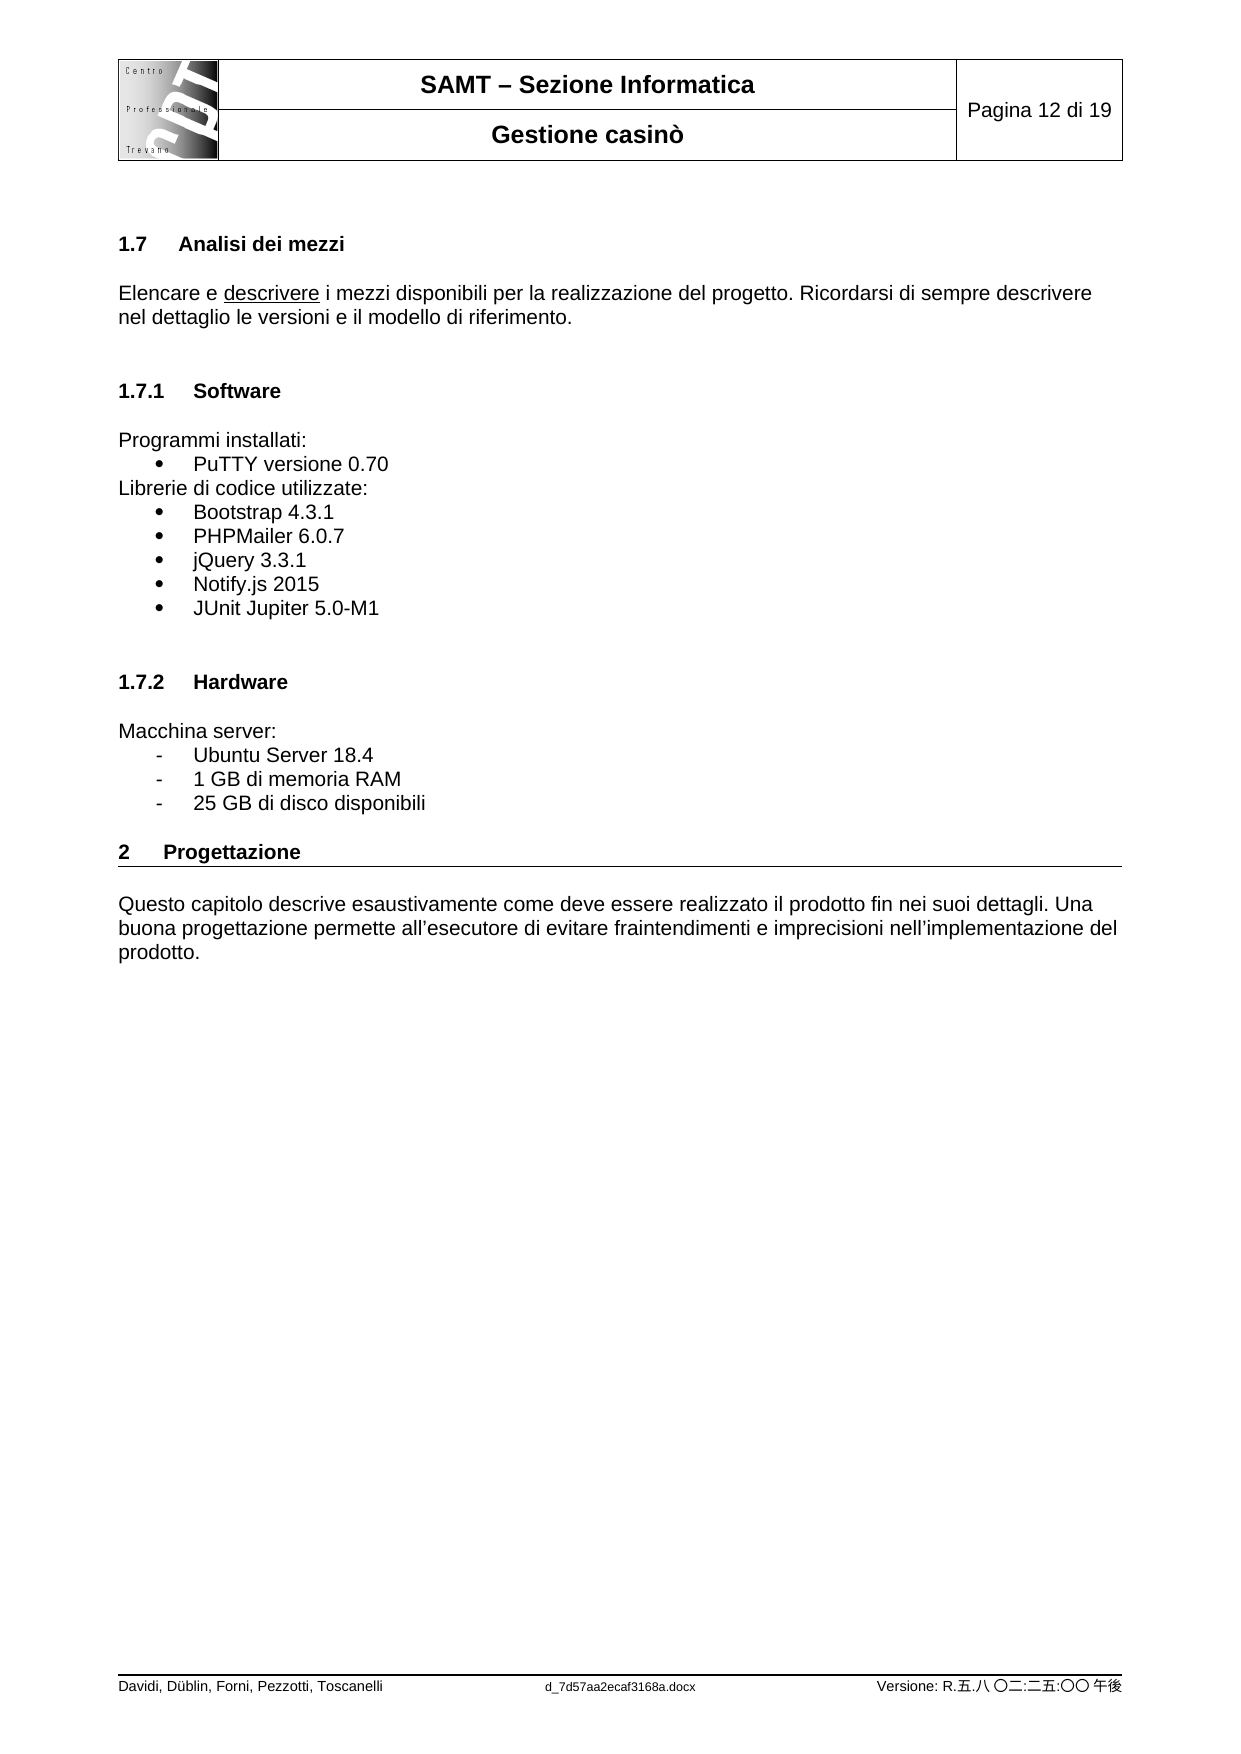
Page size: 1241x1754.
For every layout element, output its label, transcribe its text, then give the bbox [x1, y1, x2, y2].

text Elencare e descrivere i mezzi disponibili per la realizzazione del progetto. Ricordarsi di sempre descrivere nel dettaglio le versioni e il modello di riferimento. [118, 281, 1122, 329]
picture [118, 60, 218, 159]
text Macchina server: [118, 719, 1122, 743]
list Ubuntu Server 18.4 [156, 743, 1122, 767]
subtitle Hardware [118, 670, 1122, 694]
list PHPMailer 6.0.7 [156, 524, 1122, 548]
text Librerie di codice utilizzate: [118, 476, 1122, 499]
subtitle Analisi dei mezzi [118, 232, 1122, 256]
list jQuery 3.3.1 [156, 548, 1122, 572]
text Programmi installati: [118, 428, 1122, 452]
subtitle Software [118, 379, 1122, 403]
list Notify.js 2015 [156, 572, 1122, 596]
subtitle Progettazione [118, 840, 1122, 866]
list JUnit Jupiter 5.0-M1 [156, 596, 1122, 620]
list Bootstrap 4.3.1 [156, 499, 1122, 524]
list 25 GB di disco disponibili [156, 791, 1122, 815]
list PuTTY versione 0.70 [156, 452, 1122, 476]
text Questo capitolo descrive esaustivamente come deve essere realizzato il prodotto fin nei suoi dettagli. Una buona progettazione permette all’esecutore di evitare fraintendimenti e imprecisioni nell’implementazione del prodotto. [118, 892, 1122, 964]
list 1 GB di memoria RAM [156, 767, 1122, 791]
